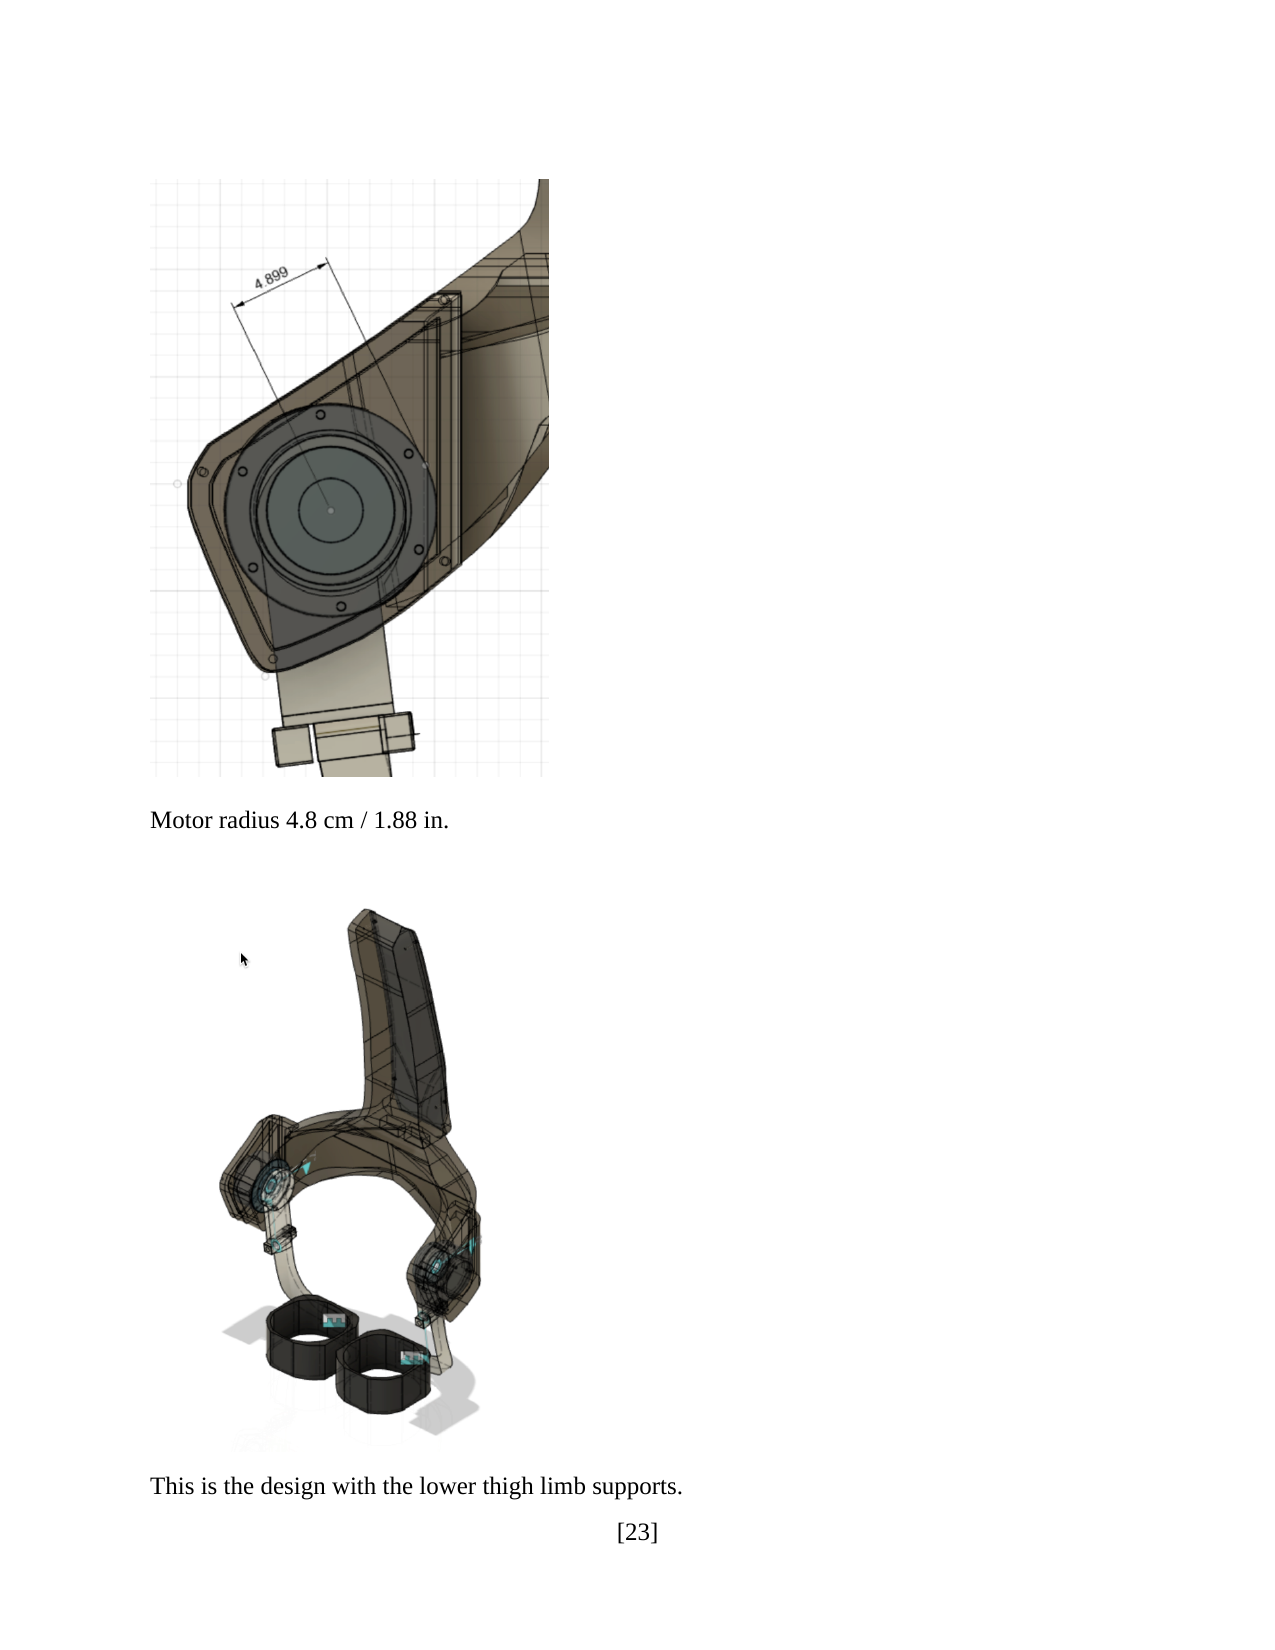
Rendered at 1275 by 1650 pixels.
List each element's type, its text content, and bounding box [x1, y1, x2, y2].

text Motor radius 4.8 cm / 1.88 in. [150, 806, 1125, 834]
picture [150, 179, 549, 777]
picture [150, 882, 579, 1452]
text This is the design with the lower thigh limb supports. [150, 1471, 1125, 1500]
